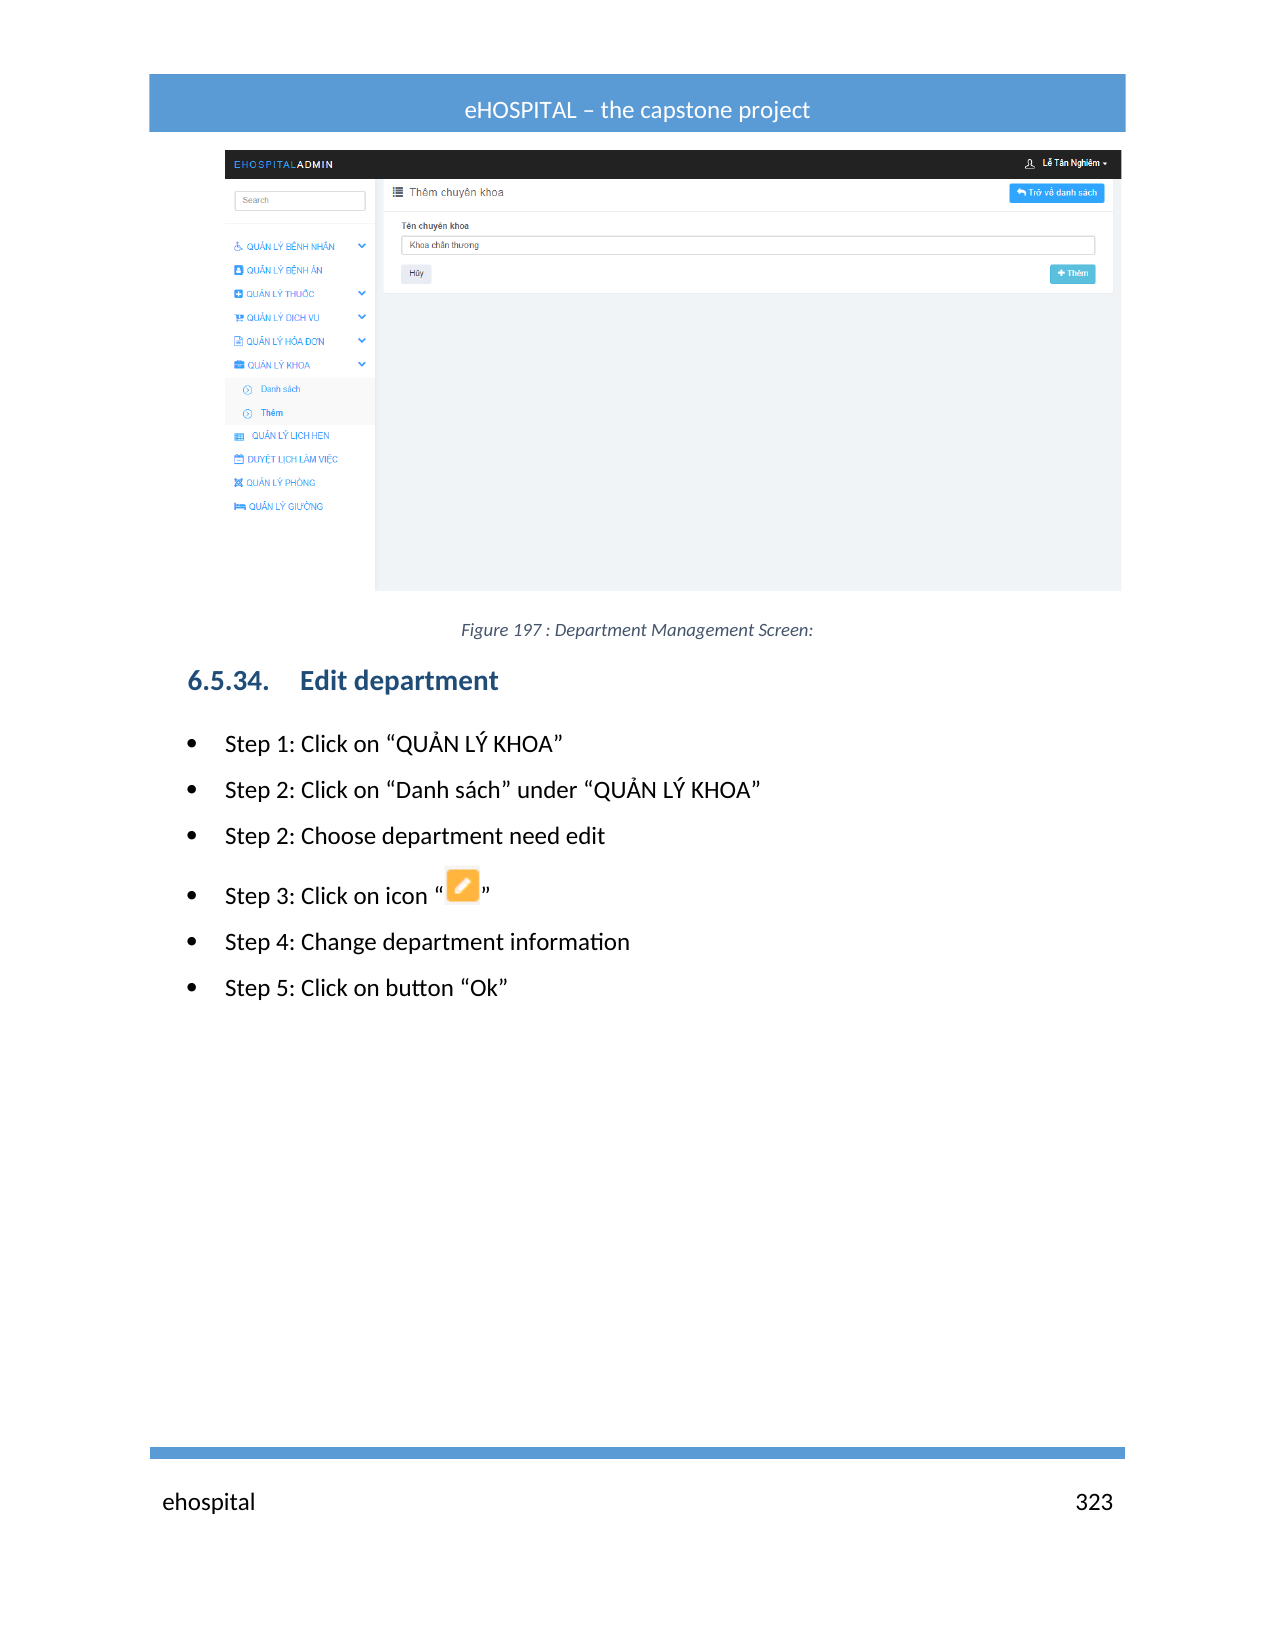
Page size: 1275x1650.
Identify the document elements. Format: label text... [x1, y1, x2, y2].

list Step 5: Click on button “Ok” [187, 972, 1125, 1002]
list Step 2: Click on “Danh sách” under “QUẢN LÝ KHOA” [187, 774, 1125, 804]
list Step 3: Click on icon “” [187, 866, 1125, 911]
picture [444, 865, 481, 905]
picture [225, 150, 1122, 591]
list Step 4: Change department information [187, 926, 1125, 957]
subtitle Edit department [187, 662, 1125, 698]
list Step 2: Choose department need edit [187, 820, 1125, 850]
text Figure 197 : Department Management Screen: [150, 619, 1125, 642]
list Step 1: Click on “QUẢN LÝ KHOA” [187, 728, 1125, 759]
